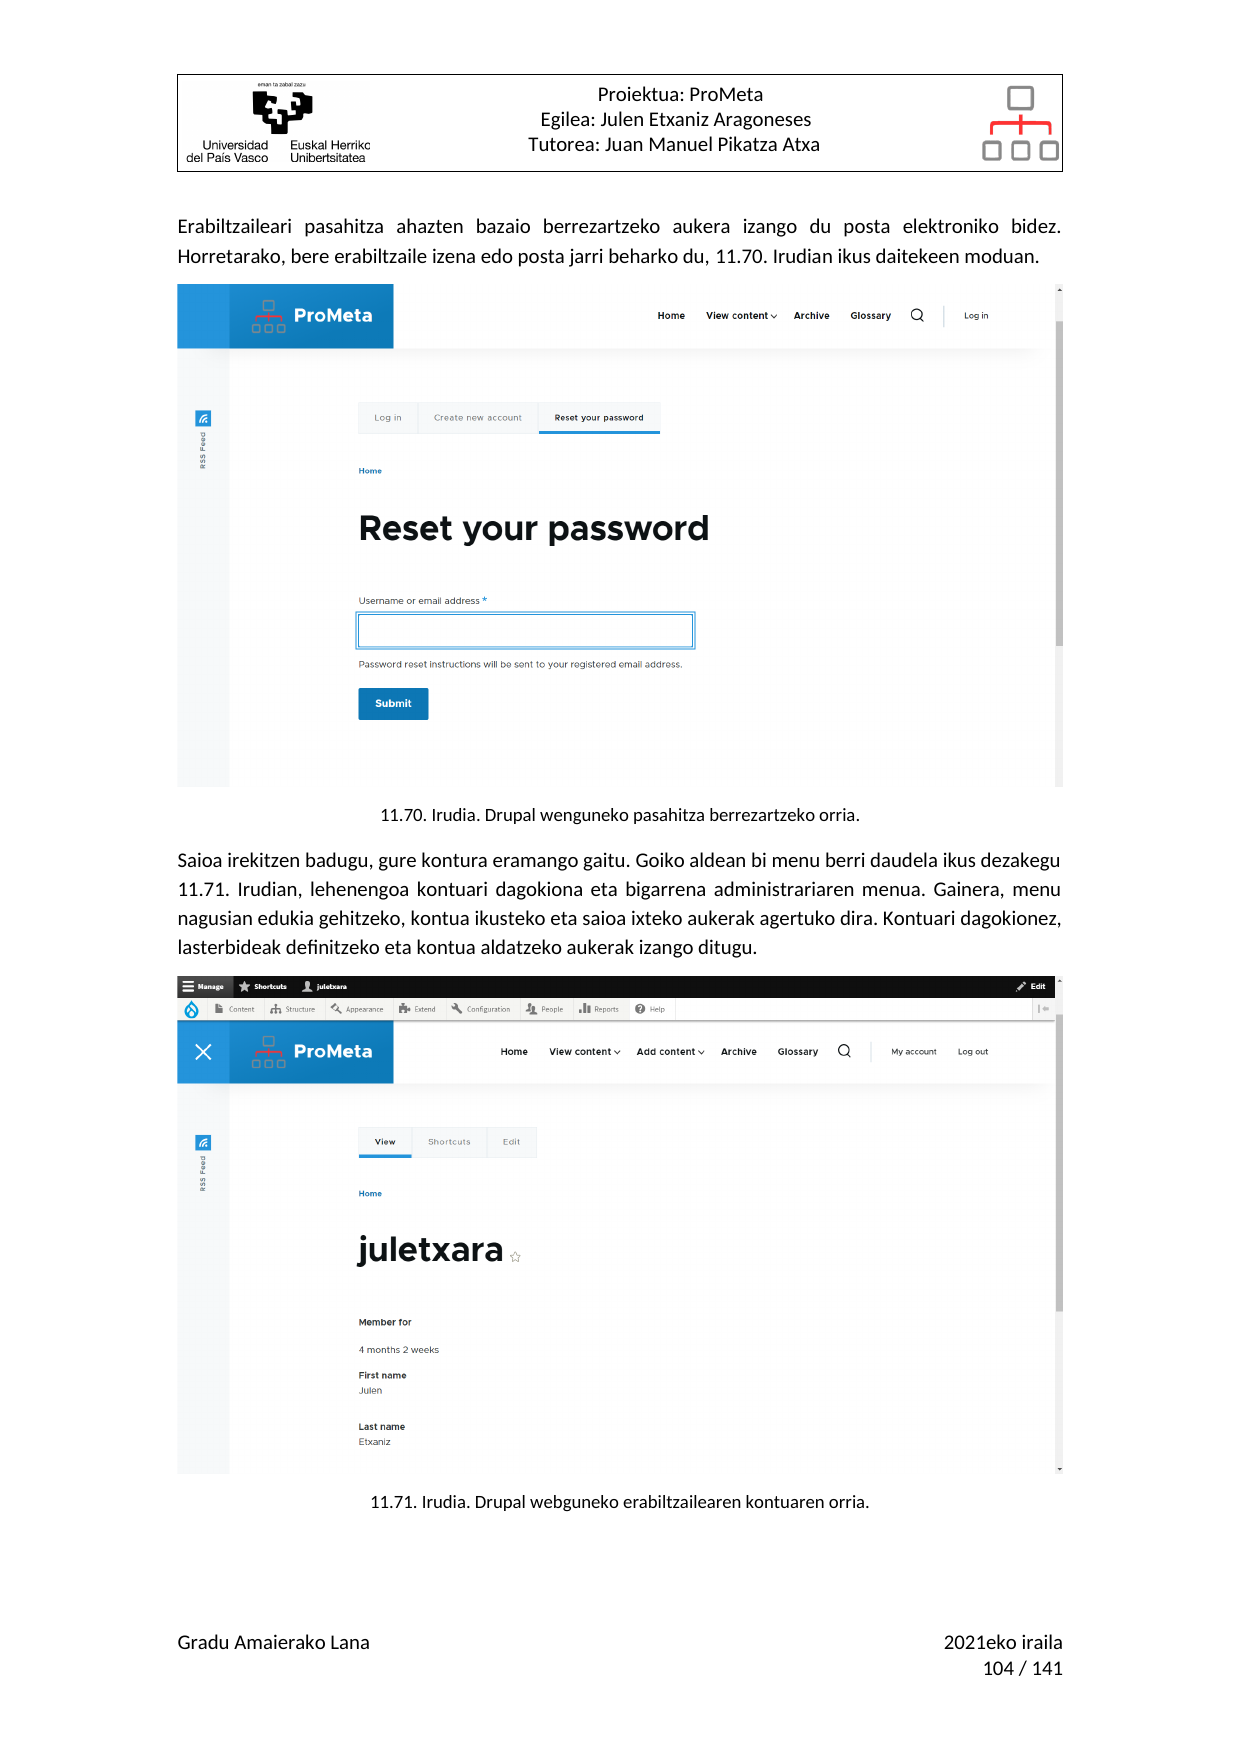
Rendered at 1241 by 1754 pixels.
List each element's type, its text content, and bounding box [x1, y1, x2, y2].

picture [978, 80, 1060, 162]
picture [182, 81, 370, 162]
picture [177, 284, 1063, 787]
picture [177, 976, 1063, 1474]
